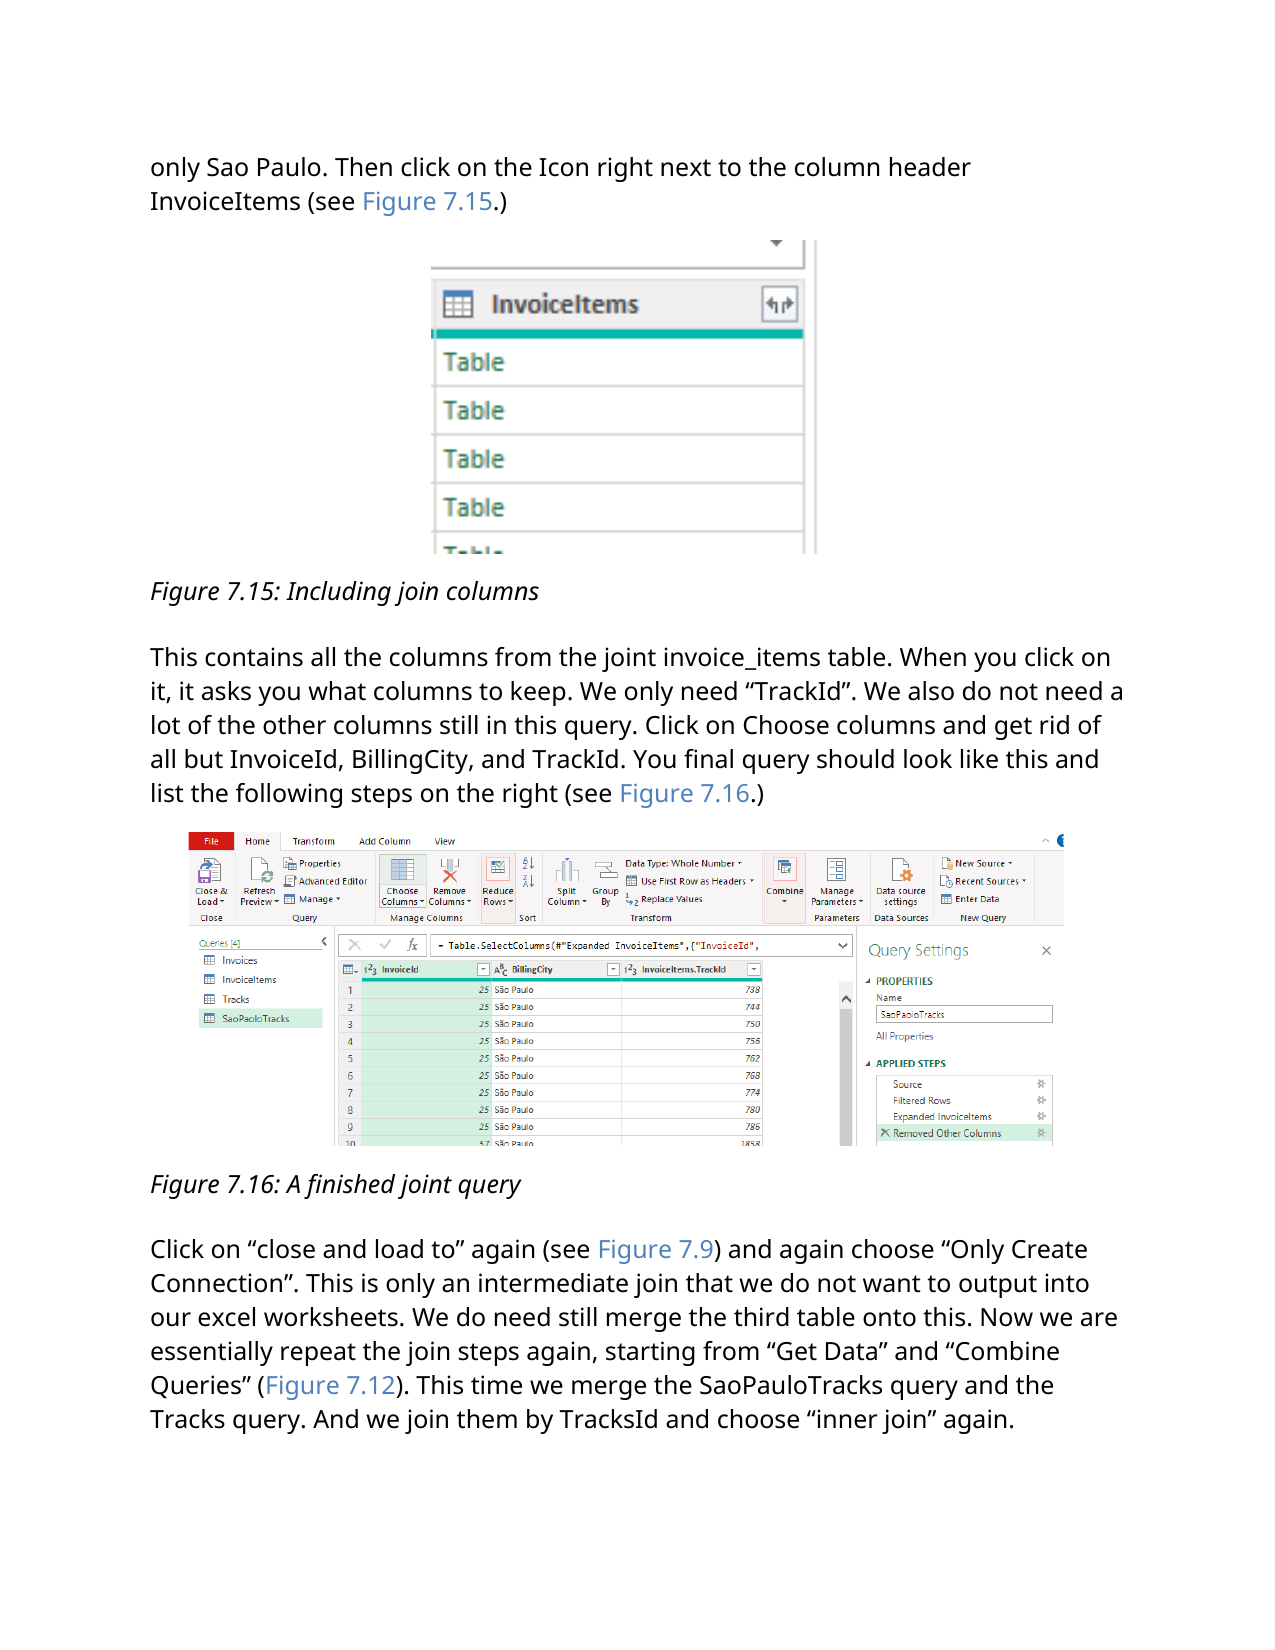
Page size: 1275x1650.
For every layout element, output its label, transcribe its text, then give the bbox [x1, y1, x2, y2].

text Click on “close and load to” again (see Figure 7.9) and again choose “Only Create Connection”. This is only an intermediate join that we do not want to output into our excel worksheets. We do need still merge the third table onto this. Now we are essentially repeat the join steps again, starting from “Get Data” and “Combine Queries” (Figure 7.12). This time we merge the SaoPauloTracks query and the Tracks query. And we join them by TracksId and choose “inner join” again. [150, 1232, 1125, 1436]
picture [431, 240, 822, 554]
table_header Figure 7.15: Including join columns [139, 237, 1114, 621]
picture [188, 832, 1064, 1146]
text This contains all the columns from the joint invoice_items table. When you click on it, it asks you what columns to keep. We only need “TrackId”. We also do not need a lot of the other columns still in this query. Click on Choose columns and get rid of all but InvoiceId, BillingCity, and TrackId. You final query should look like this and list the following steps on the right (see Figure 7.16.) [150, 639, 1125, 809]
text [150, 150, 1125, 218]
table_header Figure 7.16: A finished joint query [139, 828, 1114, 1213]
